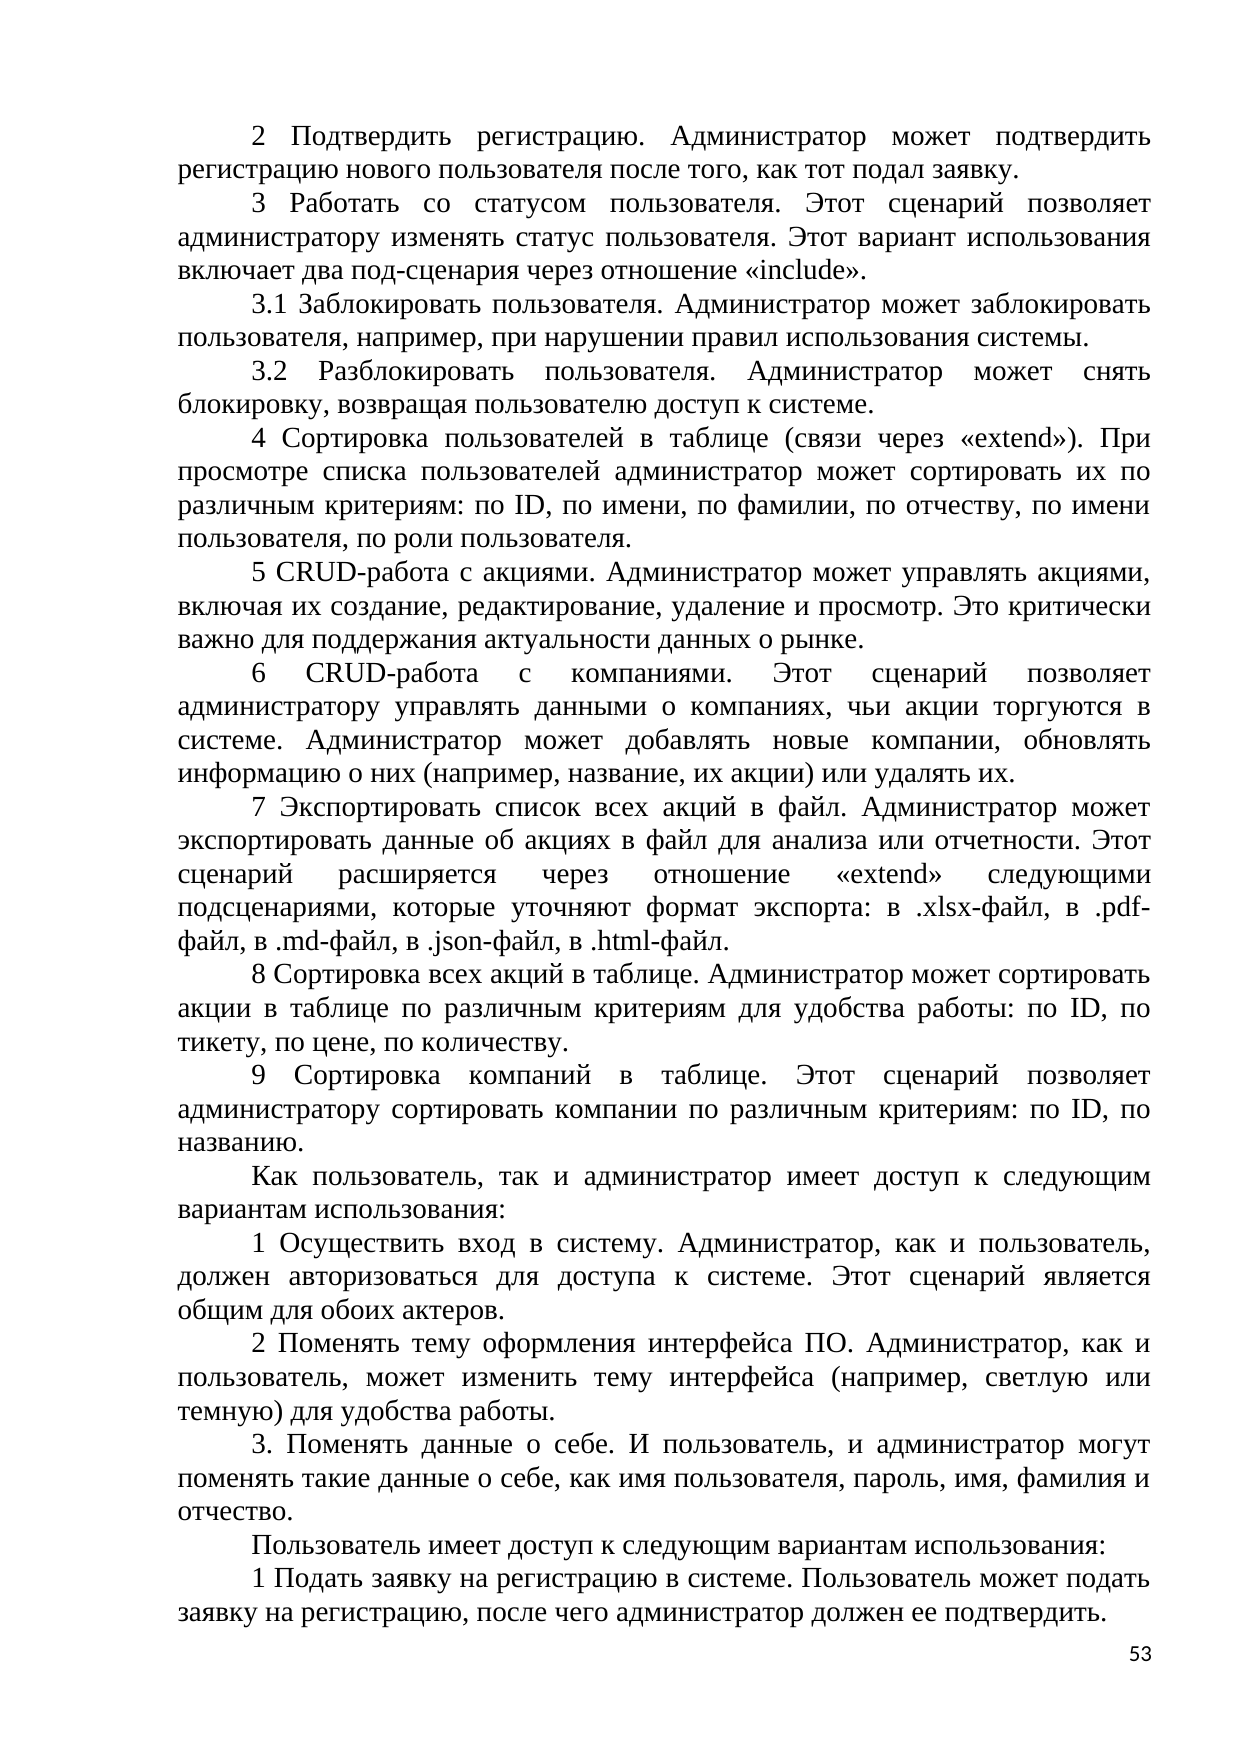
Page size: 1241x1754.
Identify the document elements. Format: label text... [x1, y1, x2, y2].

text Пользователь имеет доступ к следующим вариантам использования: [177, 1527, 1152, 1560]
text Как пользователь, так и администратор имеет доступ к следующим вариантам использования: [177, 1158, 1152, 1225]
text 3.2 Разблокировать пользователя. Администратор может снять блокировку, возвращая пользователю доступ к системе. [177, 353, 1152, 420]
text 4 Сортировка пользователей в таблице (связи через «extend»). При просмотре списка пользователей администратор может сортировать их по различным критериям: по ID, по имени, по фамилии, по отчеству, по имени пользователя, по роли пользователя. [177, 420, 1152, 554]
text 8 Сортировка всех акций в таблице. Администратор может сортировать акции в таблице по различным критериям для удобства работы: по ID, по тикету, по цене, по количеству. [177, 957, 1152, 1057]
text 3 Работать со статусом пользователя. Этот сценарий позволяет администратору изменять статус пользователя. Этот вариант использования включает два под-сценария через отношение «include». [177, 185, 1152, 286]
text 5 CRUD-работа с акциями. Администратор может управлять акциями, включая их создание, редактирование, удаление и просмотр. Это критически важно для поддержания актуальности данных о рынке. [177, 554, 1152, 655]
text 1 Осуществить вход в систему. Администратор, как и пользователь, должен авторизоваться для доступа к системе. Этот сценарий является общим для обоих актеров. [177, 1225, 1152, 1326]
text 2 Поменять тему оформления интерфейса ПО. Администратор, как и пользователь, может изменить тему интерфейса (например, светлую или темную) для удобства работы. [177, 1326, 1152, 1426]
text 3.1 Заблокировать пользователя. Администратор может заблокировать пользователя, например, при нарушении правил использования системы. [177, 286, 1152, 353]
text 6 CRUD-работа с компаниями. Этот сценарий позволяет администратору управлять данными о компаниях, чьи акции торгуются в системе. Администратор может добавлять новые компании, обновлять информацию о них (например, название, их акции) или удалять их. [177, 655, 1152, 789]
text 1 Подать заявку на регистрацию в системе. Пользователь может подать заявку на регистрацию, после чего администратор должен ее подтвердить. [177, 1560, 1152, 1627]
text 7 Экспортировать список всех акций в файл. Администратор может экспортировать данные об акциях в файл для анализа или отчетности. Этот сценарий расширяется через отношение «extend» следующими подсценариями, которые уточняют формат экспорта: в .xlsx-файл, в .pdf-файл, в .md-файл, в .json-файл, в .html-файл. [177, 789, 1152, 957]
text 2 Подтвердить регистрацию. Администратор может подтвердить регистрацию нового пользователя после того, как тот подал заявку. [177, 118, 1152, 185]
text 9 Сортировка компаний в таблице. Этот сценарий позволяет администратору сортировать компании по различным критериям: по ID, по названию. [177, 1057, 1152, 1158]
text 3. Поменять данные о себе. И пользователь, и администратор могут поменять такие данные о себе, как имя пользователя, пароль, имя, фамилия и отчество. [177, 1426, 1152, 1527]
